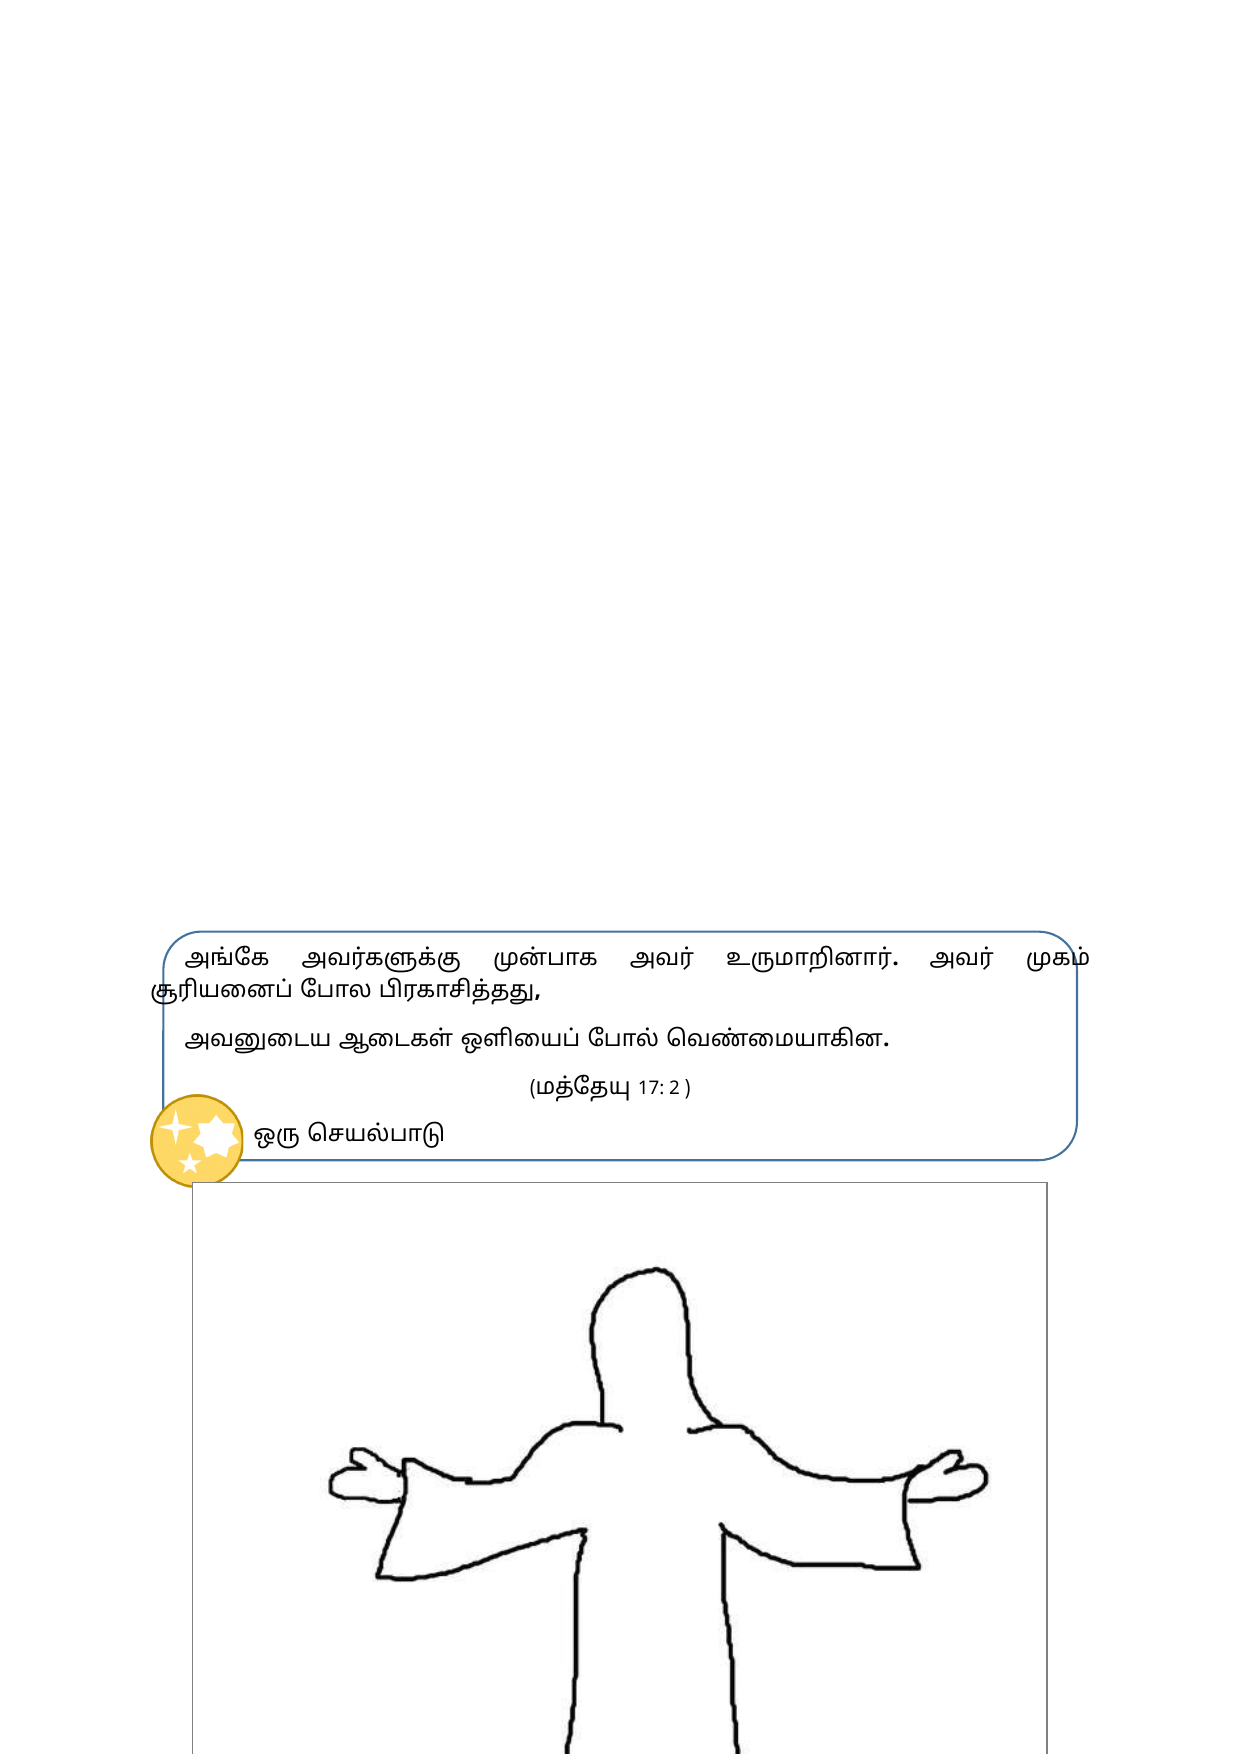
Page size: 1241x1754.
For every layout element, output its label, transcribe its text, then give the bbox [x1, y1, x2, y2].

text அவனுடைய ஆடைகள் ஒளியைப் போல் வெண்மையாகின. [150, 1025, 1090, 1054]
text (மத்தேயு 17: 2 ) [150, 1073, 1090, 1102]
text ஒரு செயல்பாடு [244, 1121, 1090, 1147]
picture [150, 1094, 244, 1188]
picture [193, 1183, 1046, 1754]
text அங்கே அவர்களுக்கு முன்பாக அவர் உருமாறினார். அவர் முகம் சூரியனைப் போல பிரகாசித்தது, [150, 944, 1090, 1006]
